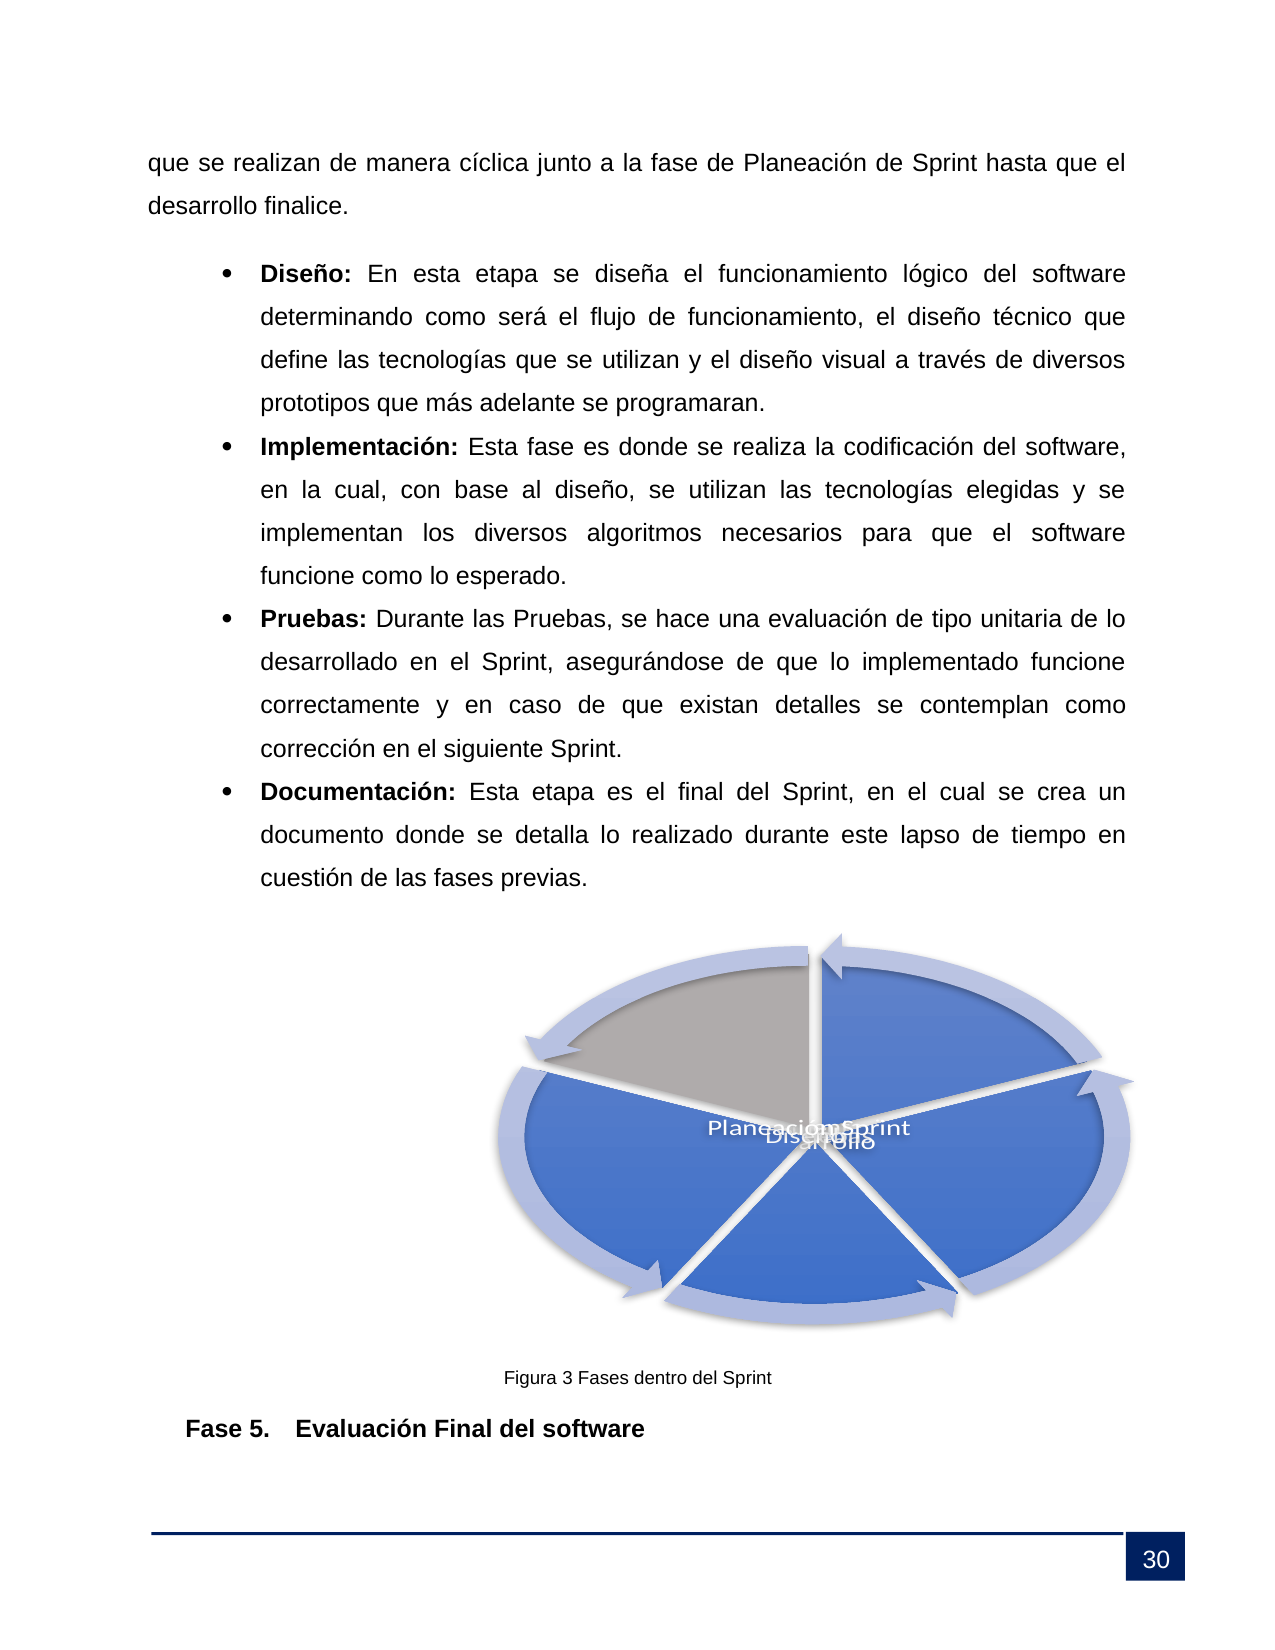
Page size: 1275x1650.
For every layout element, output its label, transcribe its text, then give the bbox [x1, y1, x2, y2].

list Pruebas: Durante las Pruebas, se hace una evaluación de tipo unitaria de lo desarrollado en el Sprint, asegurándose de que lo implementado funcione correctamente y en caso de que existan detalles se contemplan como corrección en el siguiente Sprint. [223, 604, 1127, 762]
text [148, 148, 1127, 219]
list Evaluación Final del software [185, 1414, 1127, 1442]
text Figura 3 Fases dentro del Sprint [148, 1367, 1127, 1389]
list Implementación: Esta fase es donde se realiza la codificación del software, en la cual, con base al diseño, se utilizan las tecnologías elegidas y se implementan los diversos algoritmos necesarios para que el software funcione como lo esperado. [223, 432, 1127, 590]
list Diseño: En esta etapa se diseña el funcionamiento lógico del software determinando como será el flujo de funcionamiento, el diseño técnico que define las tecnologías que se utilizan y el diseño visual a través de diversos prototipos que más adelante se programaran. [223, 259, 1127, 417]
list Documentación: Esta etapa es el final del Sprint, en el cual se crea un documento donde se detalla lo realizado durante este lapso de tiempo en cuestión de las fases previas. [223, 777, 1127, 892]
